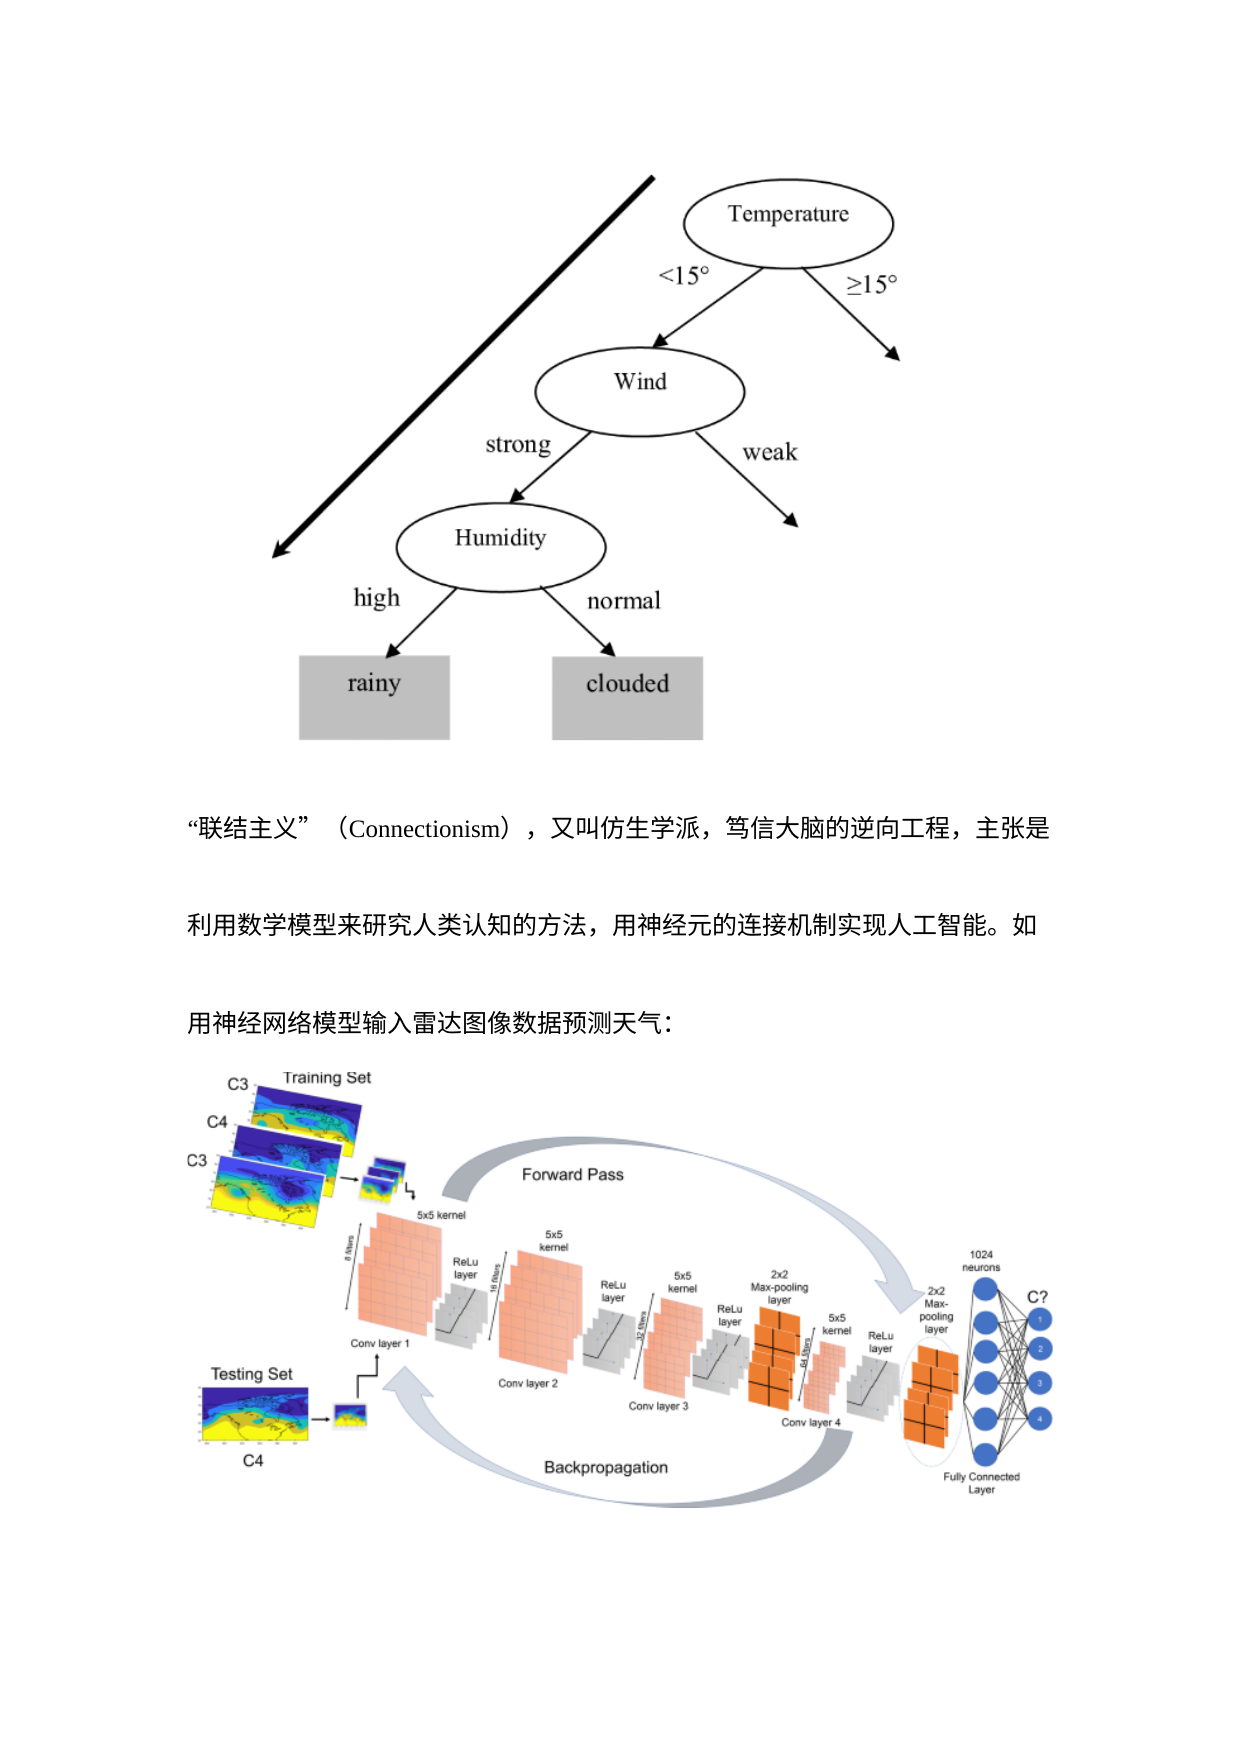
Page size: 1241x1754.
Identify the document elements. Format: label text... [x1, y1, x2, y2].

picture [187, 1072, 1053, 1508]
text “联结主义”（Connectionism），又叫仿生学派，笃信大脑的逆向工程，主张是利用数学模型来研究人类认知的方法，用神经元的连接机制实现人工智能。如用神经网络模型输入雷达图像数据预测天气： [187, 794, 1053, 1054]
picture [187, 162, 1053, 760]
